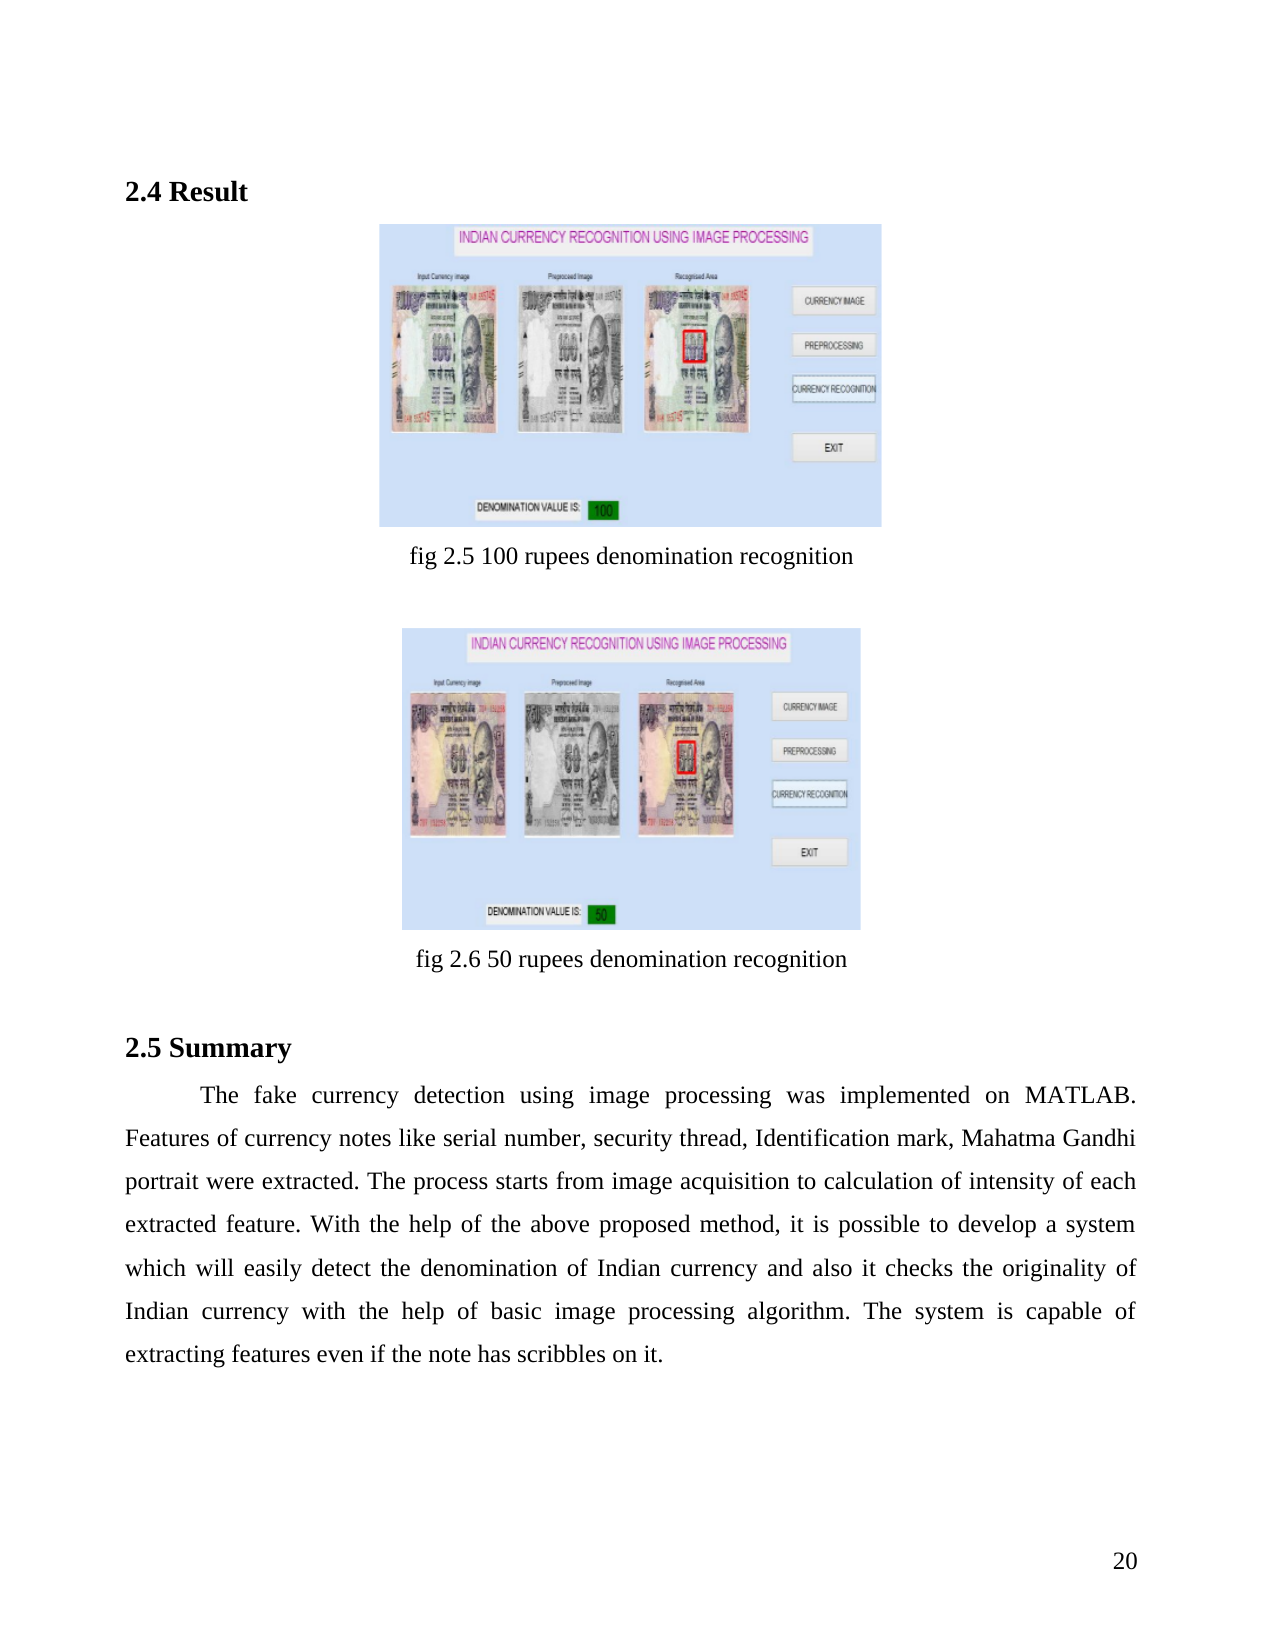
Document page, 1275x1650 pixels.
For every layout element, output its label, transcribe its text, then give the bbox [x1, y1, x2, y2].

picture [402, 627, 861, 930]
text fig 2.5 100 rupees denomination recognition [125, 541, 1137, 570]
text 2.5 Summary [125, 1030, 1137, 1063]
text The fake currency detection using image processing was implemented on MATLAB. Features of currency notes like serial number, security thread, Identification mark, Mahatma Gandhi portrait were extracted. The process starts from image acquisition to calculation of intensity of each extracted feature. With the help of the above proposed method, it is possible to develop a system which will easily detect the denomination of Indian currency and also it checks the originality of Indian currency with the help of basic image processing algorithm. The system is capable of extracting features even if the note has scribbles on it. [125, 1080, 1137, 1368]
text 2.4 Result [125, 174, 1137, 208]
picture [379, 224, 884, 527]
text fig 2.6 50 rupees denomination recognition [125, 944, 1137, 972]
